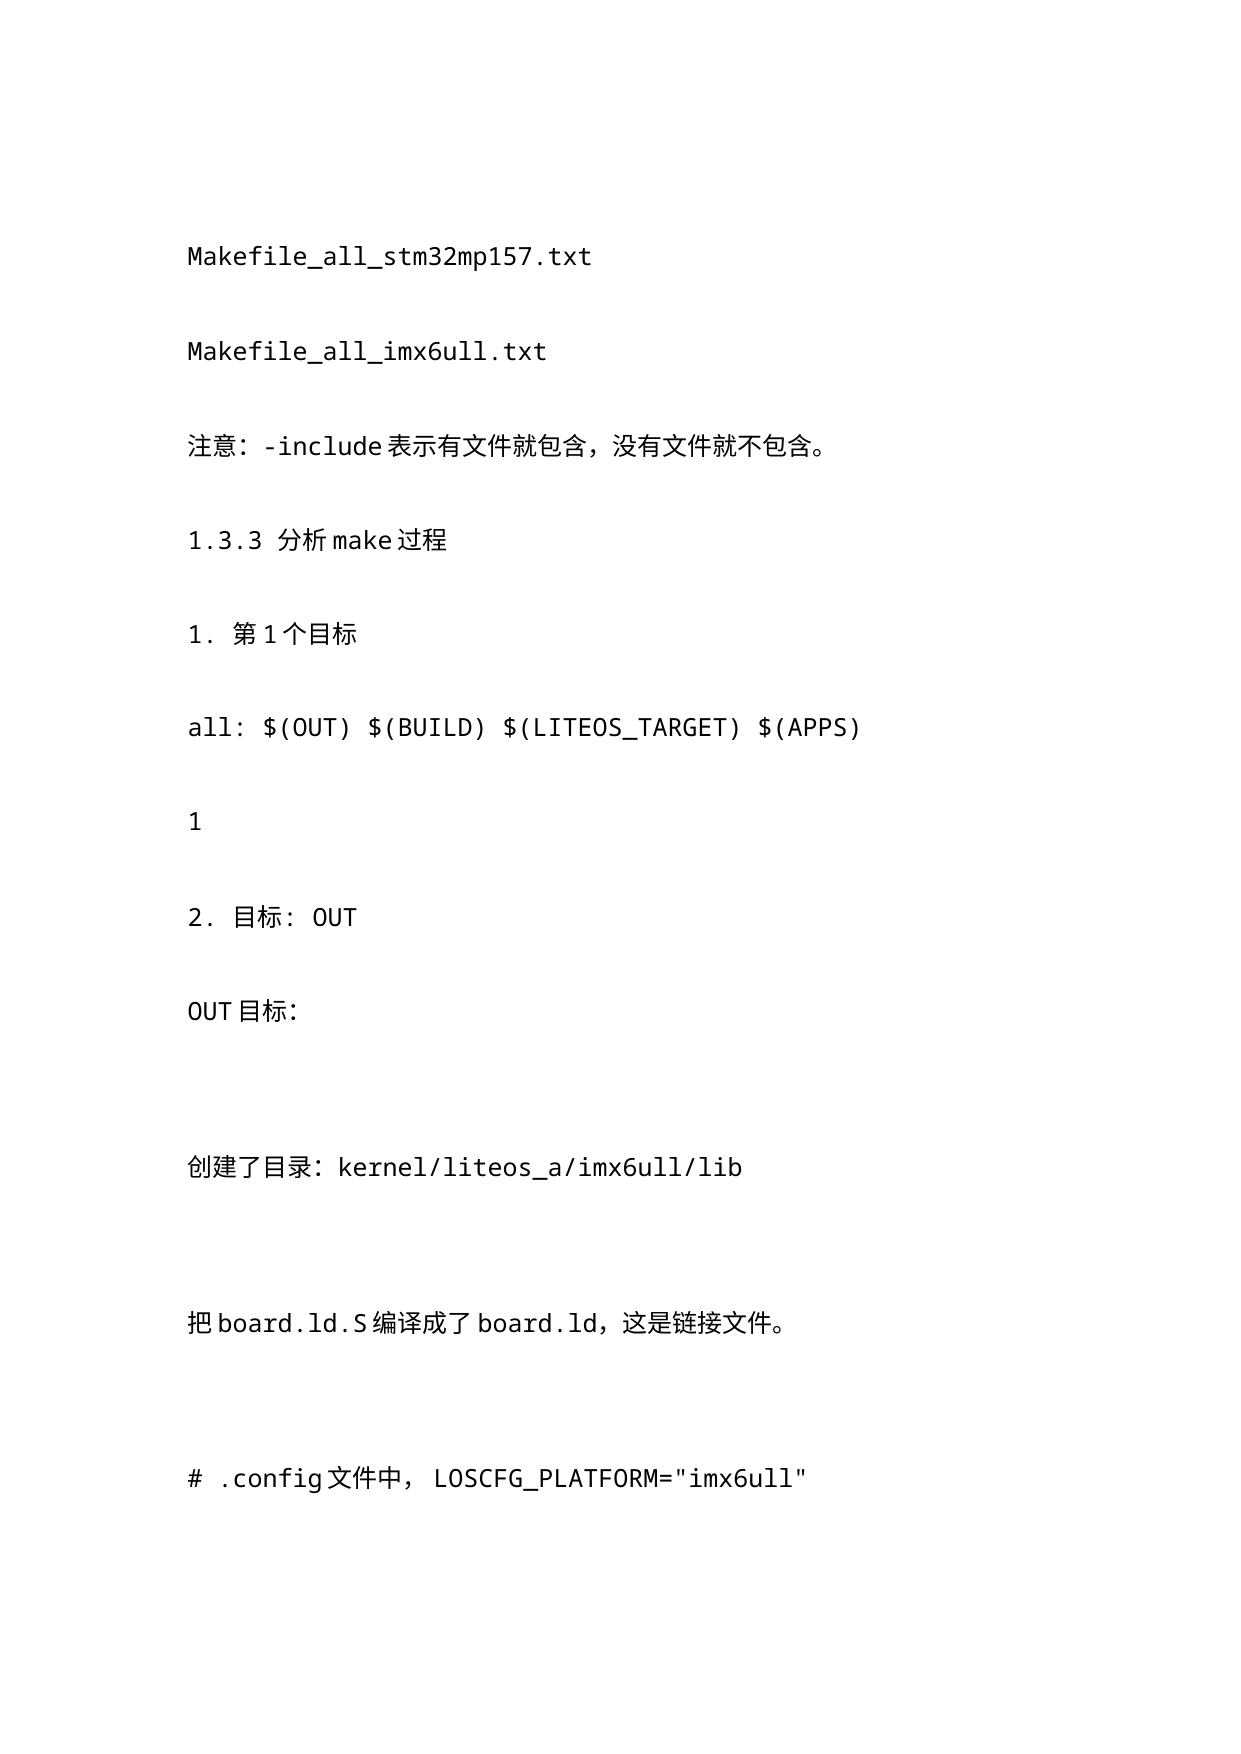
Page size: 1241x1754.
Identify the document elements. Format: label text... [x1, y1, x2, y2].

text 1. 第1个目标 [187, 600, 1053, 665]
text 把board.ld.S编译成了board.ld，这是链接文件。 [187, 1289, 1053, 1354]
text Makefile_all_imx6ull.txt [187, 318, 1053, 383]
text all: $(OUT) $(BUILD) $(LITEOS_TARGET) $(APPS) [187, 694, 1053, 759]
text 创建了目录：kernel/liteos_a/imx6ull/lib [187, 1133, 1053, 1198]
text OUT目标： [187, 977, 1053, 1042]
text 2. 目标: OUT [187, 883, 1053, 948]
text 1.3.3 分析make过程 [187, 506, 1053, 571]
text 注意：-include表示有文件就包含，没有文件就不包含。 [187, 412, 1053, 477]
text 1 [187, 789, 1053, 854]
text # .config文件中， LOSCFG_PLATFORM="imx6ull" [187, 1444, 1053, 1509]
text Makefile_all_stm32mp157.txt [187, 224, 1053, 289]
